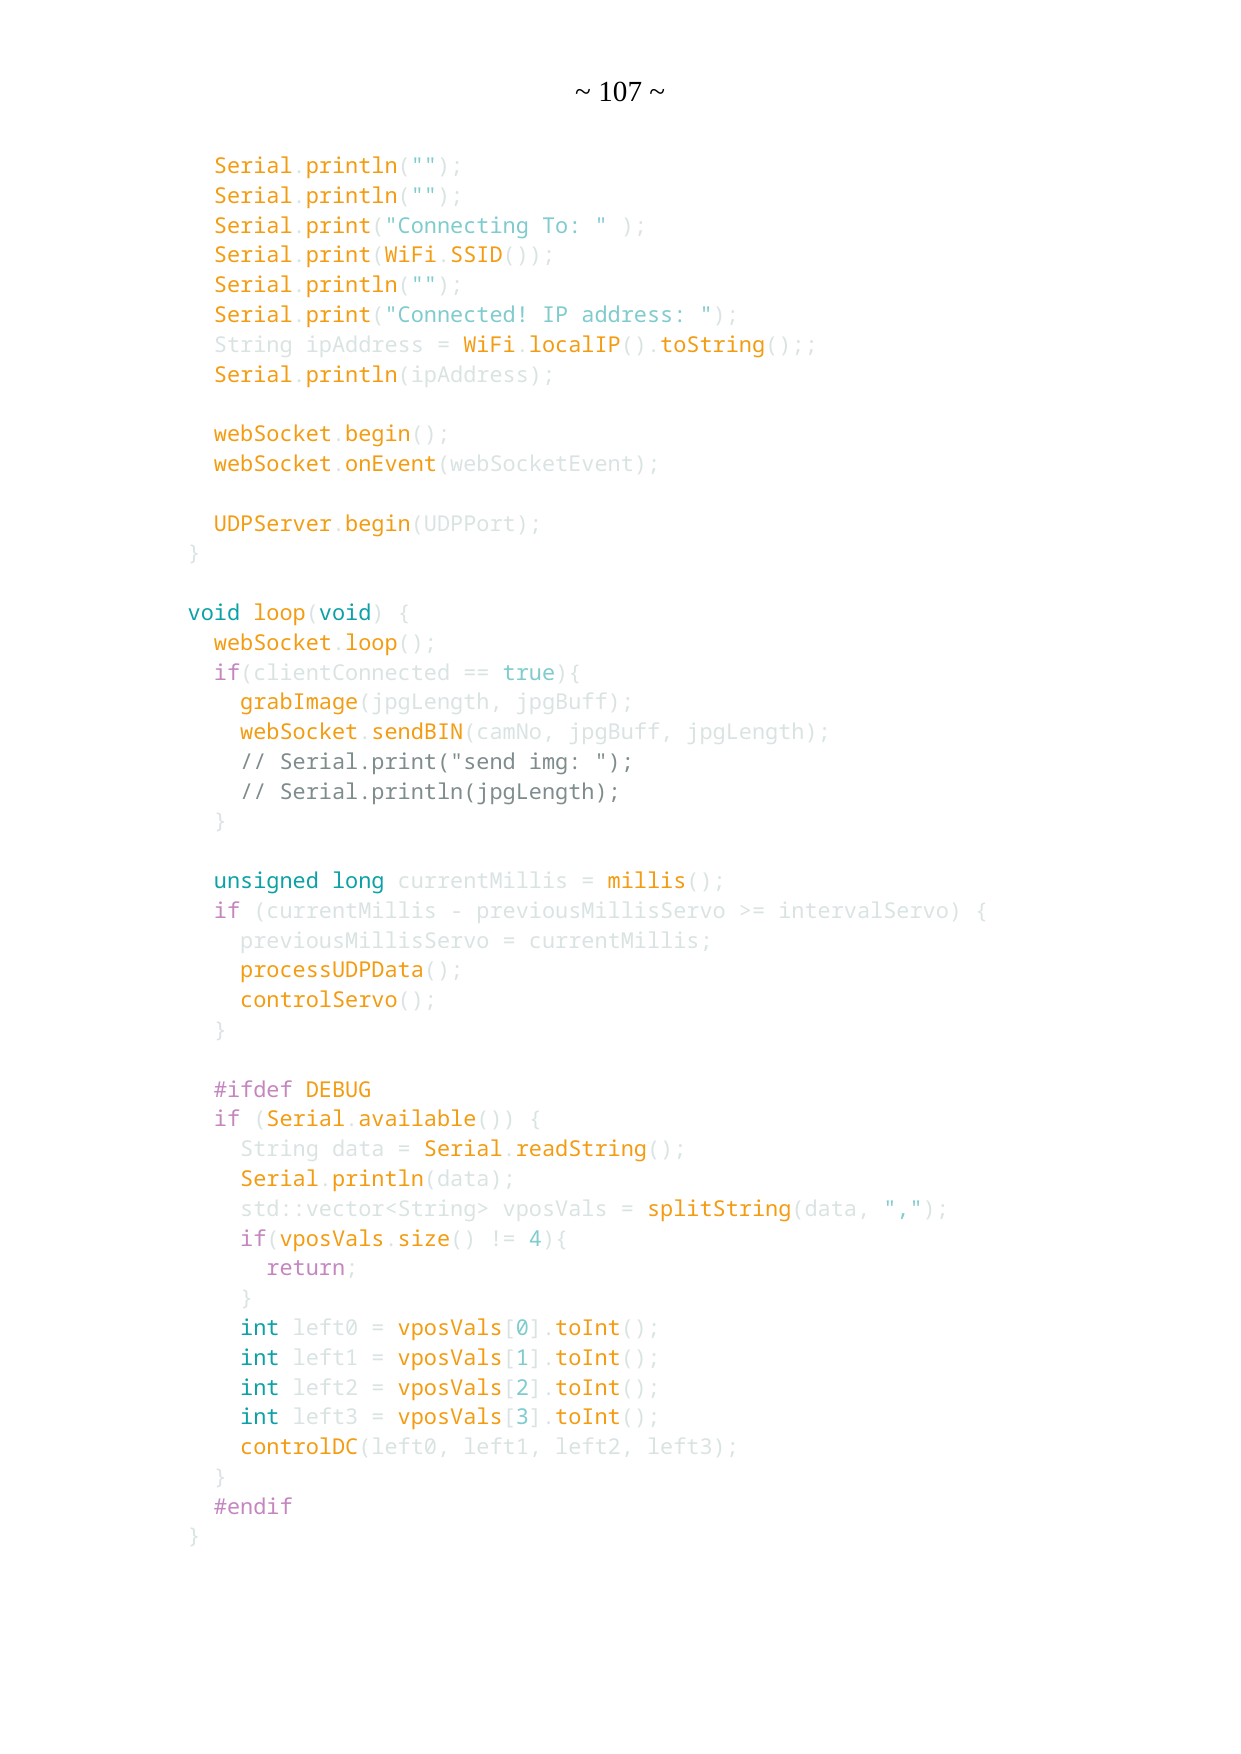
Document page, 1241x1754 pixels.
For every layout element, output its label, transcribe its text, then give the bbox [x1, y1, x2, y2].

text Serial.println(""); [187, 180, 1053, 209]
text if(vposVals.size() != 4){ [187, 1222, 1053, 1252]
text controlServo(); [187, 984, 1053, 1014]
text Serial.println(""); [187, 150, 1053, 180]
text grabImage(jpgLength, jpgBuff); [187, 686, 1053, 716]
text processUDPData(); [187, 954, 1053, 984]
text Serial.println(""); [187, 269, 1053, 299]
text #ifdef DEBUG [187, 1073, 1053, 1103]
text Serial.print(WiFi.SSID()); [187, 239, 1053, 269]
text std::vector<String> vposVals = splitString(data, ","); [187, 1193, 1053, 1222]
text String data = Serial.readString(); [187, 1133, 1053, 1163]
text Serial.print("Connecting To: " ); [187, 209, 1053, 239]
text webSocket.sendBIN(camNo, jpgBuff, jpgLength); [187, 716, 1053, 746]
text } [187, 1520, 1053, 1550]
text webSocket.onEvent(webSocketEvent); [187, 448, 1053, 478]
text } [187, 1014, 1053, 1044]
text // Serial.print("send img: "); [187, 746, 1053, 776]
text if(clientConnected == true){ [187, 656, 1053, 686]
text Serial.println(ipAddress); [187, 358, 1053, 388]
text } [187, 805, 1053, 835]
text int left1 = vposVals[1].toInt(); [187, 1342, 1053, 1371]
text if (Serial.available()) { [187, 1103, 1053, 1133]
text } [187, 1461, 1053, 1491]
text // Serial.println(jpgLength); [187, 776, 1053, 805]
text int left3 = vposVals[3].toInt(); [187, 1401, 1053, 1431]
text } [187, 537, 1053, 567]
text return; [187, 1252, 1053, 1282]
text #endif [187, 1491, 1053, 1520]
text controlDC(left0, left1, left2, left3); [187, 1431, 1053, 1461]
text Serial.println(data); [187, 1163, 1053, 1193]
text Serial.print("Connected! IP address: "); [187, 299, 1053, 329]
text if (currentMillis - previousMillisServo >= intervalServo) { [187, 895, 1053, 924]
text int left0 = vposVals[0].toInt(); [187, 1312, 1053, 1342]
text int left2 = vposVals[2].toInt(); [187, 1371, 1053, 1401]
text String ipAddress = WiFi.localIP().toString();; [187, 329, 1053, 358]
text UDPServer.begin(UDPPort); [187, 507, 1053, 537]
text webSocket.loop(); [187, 627, 1053, 656]
text previousMillisServo = currentMillis; [187, 924, 1053, 954]
text void loop(void) { [187, 597, 1053, 627]
text } [187, 1282, 1053, 1312]
text unsigned long currentMillis = millis(); [187, 865, 1053, 895]
text webSocket.begin(); [187, 418, 1053, 448]
